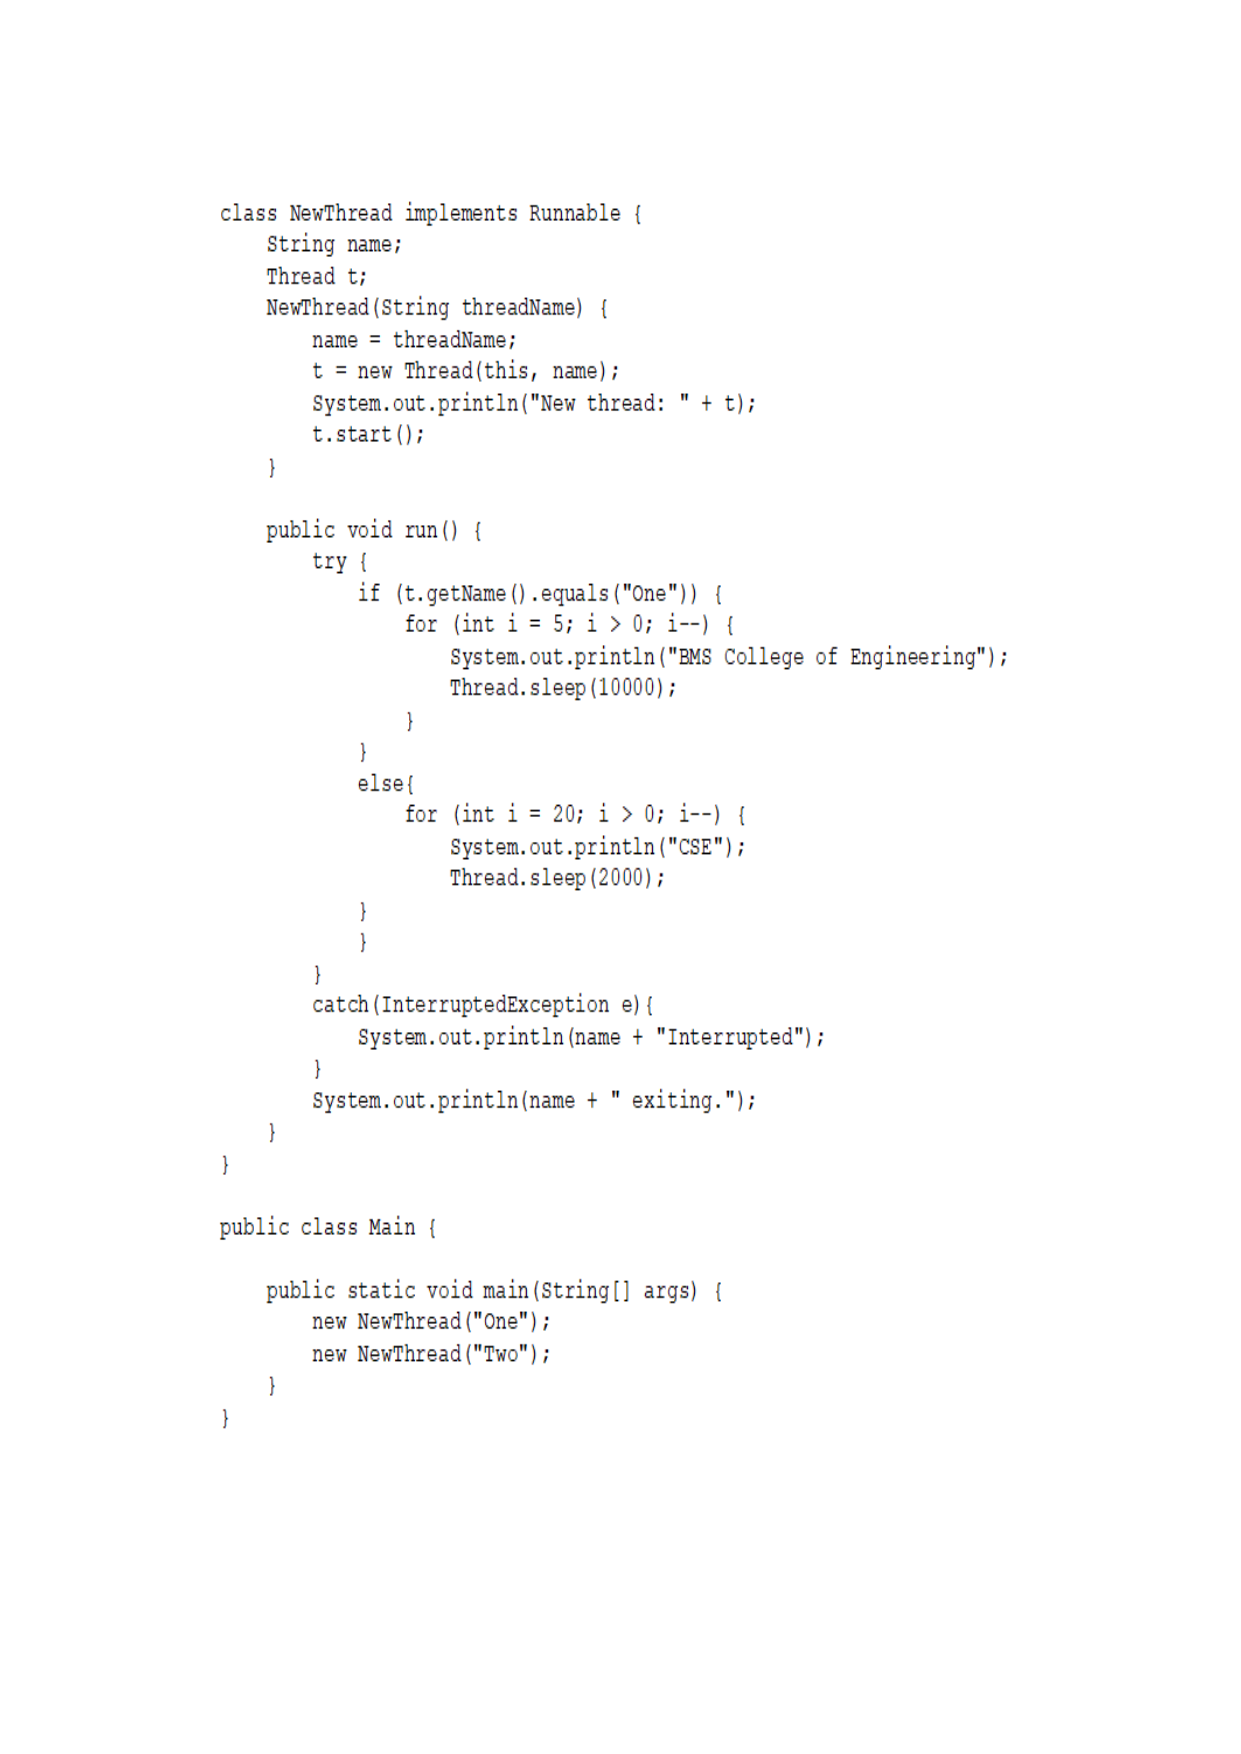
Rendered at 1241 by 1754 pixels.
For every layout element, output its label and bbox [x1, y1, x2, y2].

picture [150, 149, 1091, 1461]
